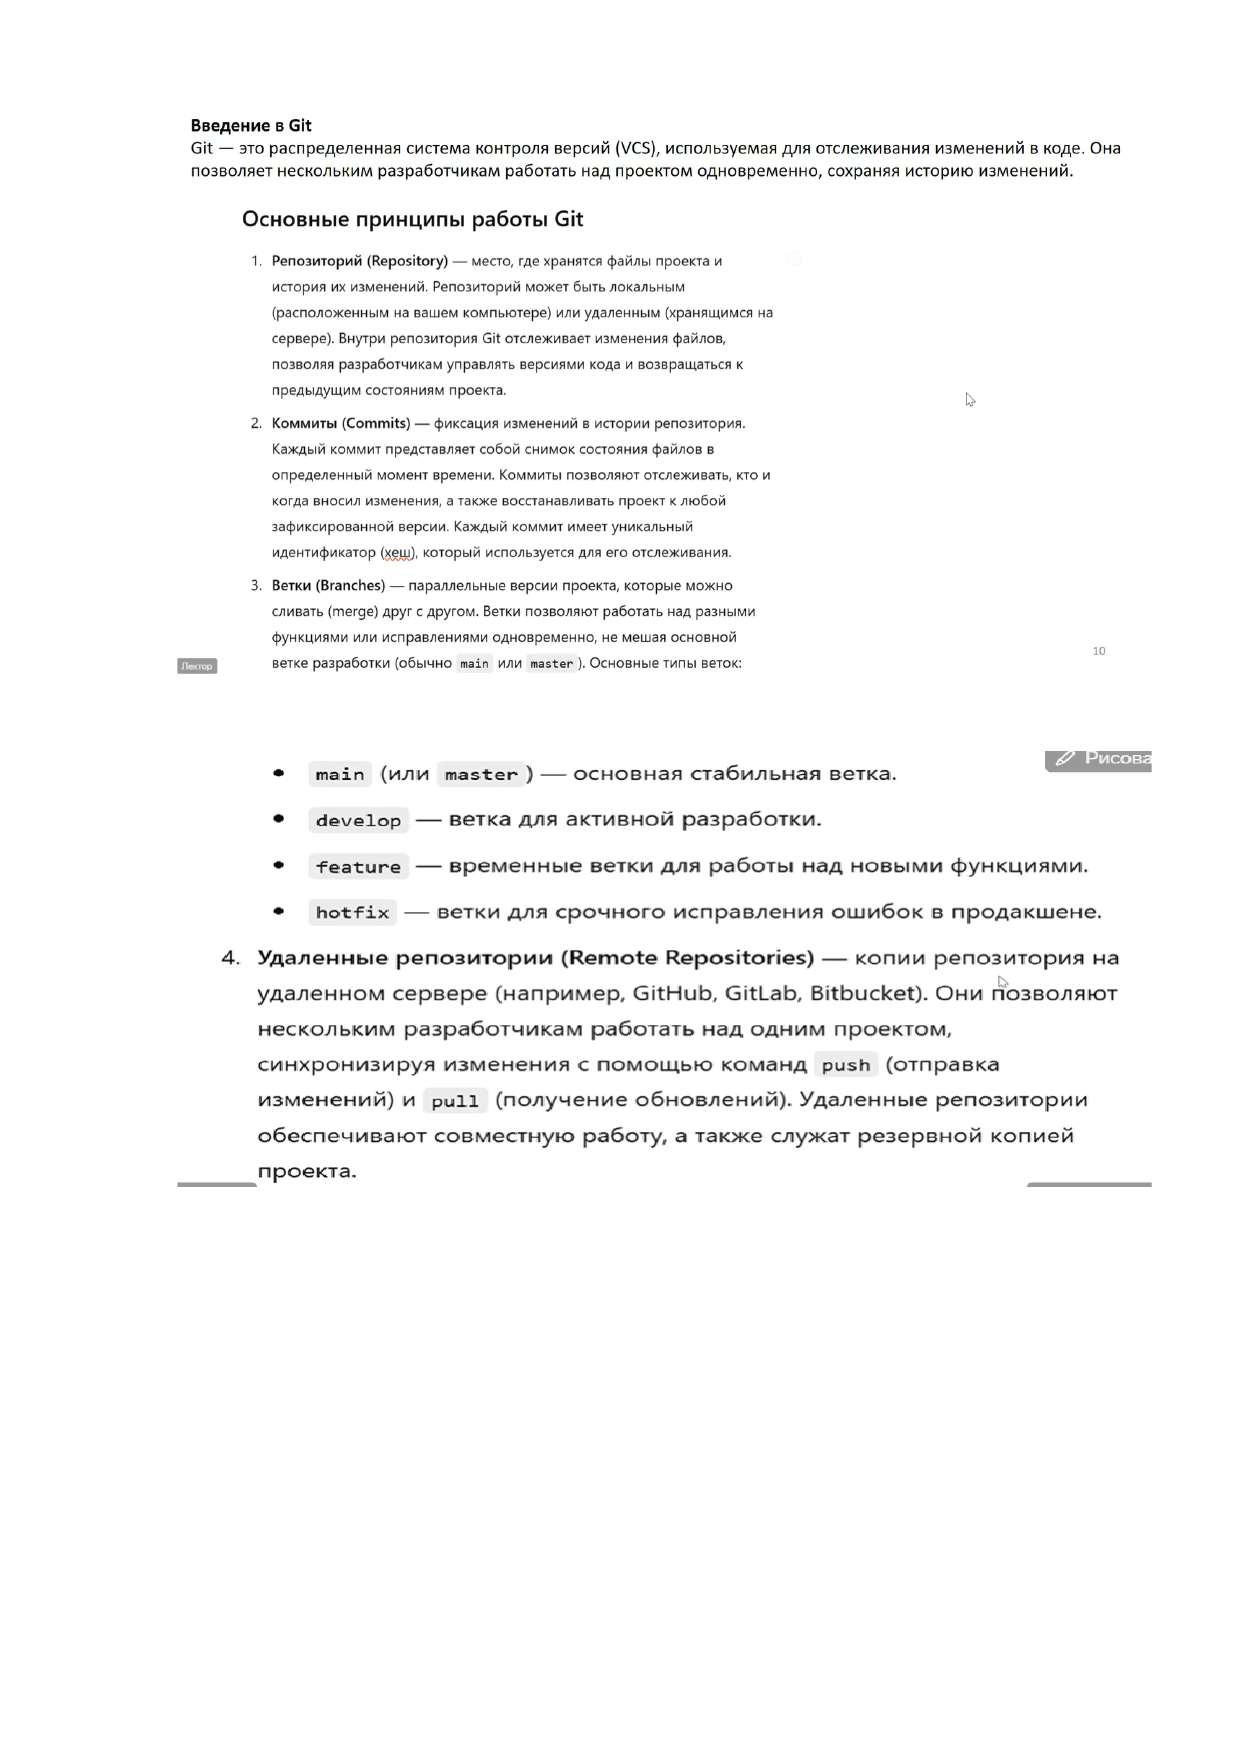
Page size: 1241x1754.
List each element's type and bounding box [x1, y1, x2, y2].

picture [177, 118, 1152, 674]
picture [177, 751, 1152, 1187]
